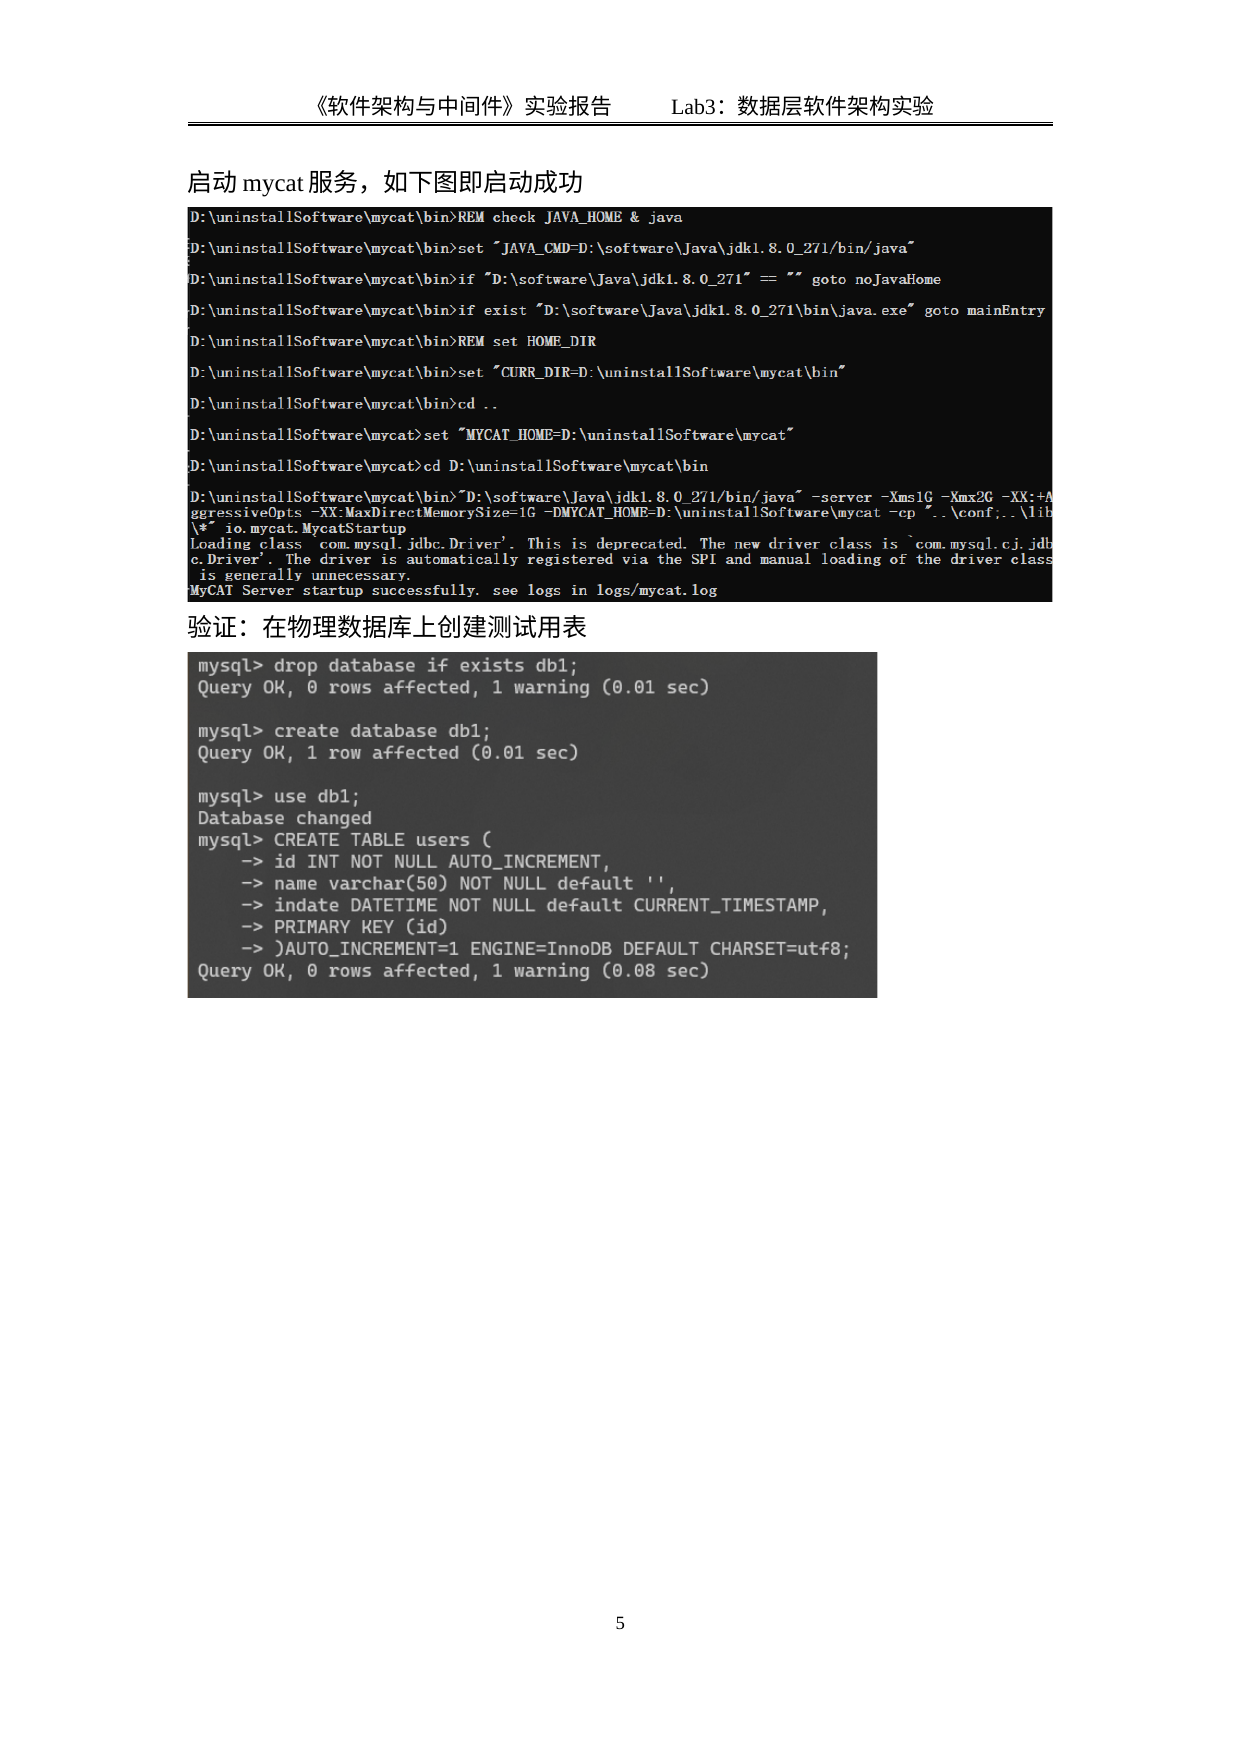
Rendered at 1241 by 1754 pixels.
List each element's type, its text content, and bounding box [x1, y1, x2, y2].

picture [187, 652, 878, 998]
text 验证：在物理数据库上创建测试用表 [187, 607, 1053, 644]
picture [187, 207, 1053, 602]
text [187, 162, 1053, 198]
